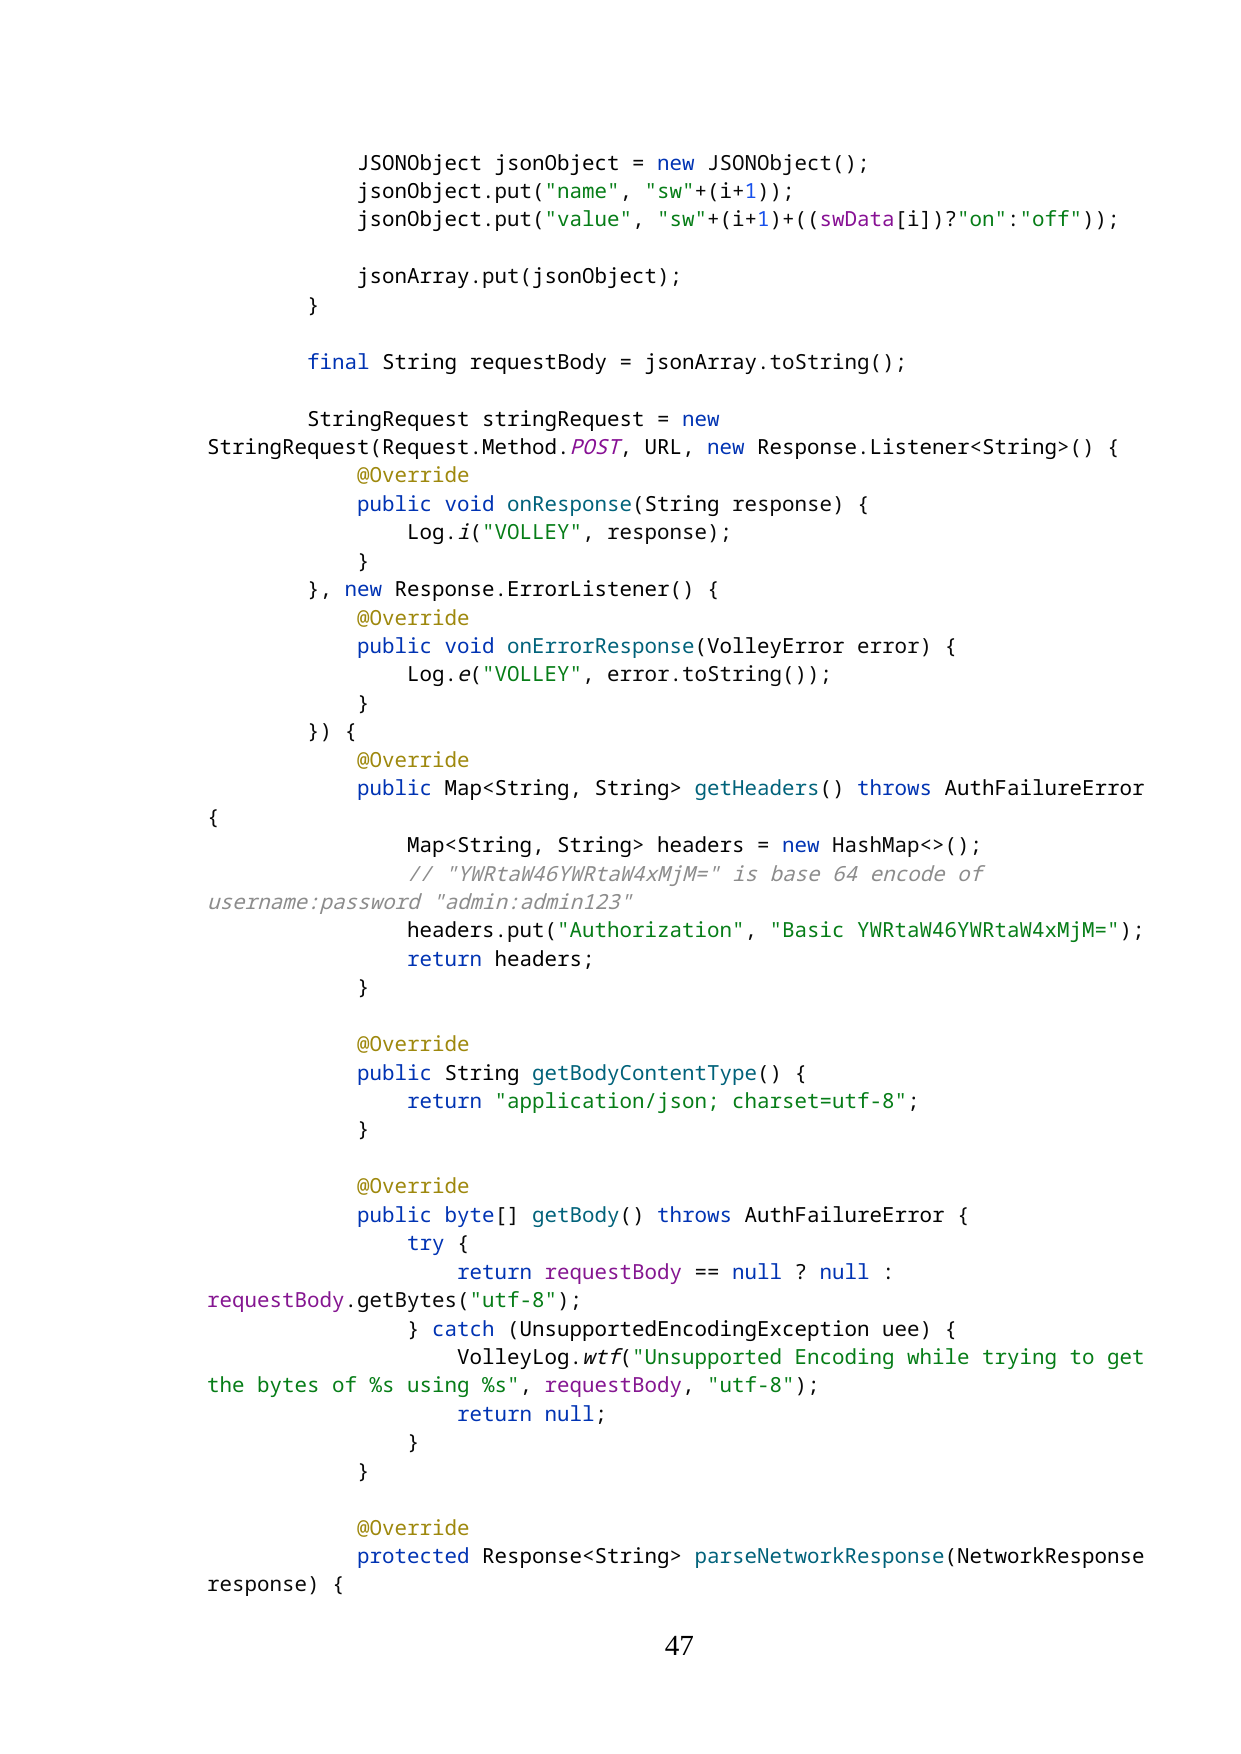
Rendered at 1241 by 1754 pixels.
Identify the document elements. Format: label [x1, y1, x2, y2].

text [207, 148, 1152, 1598]
